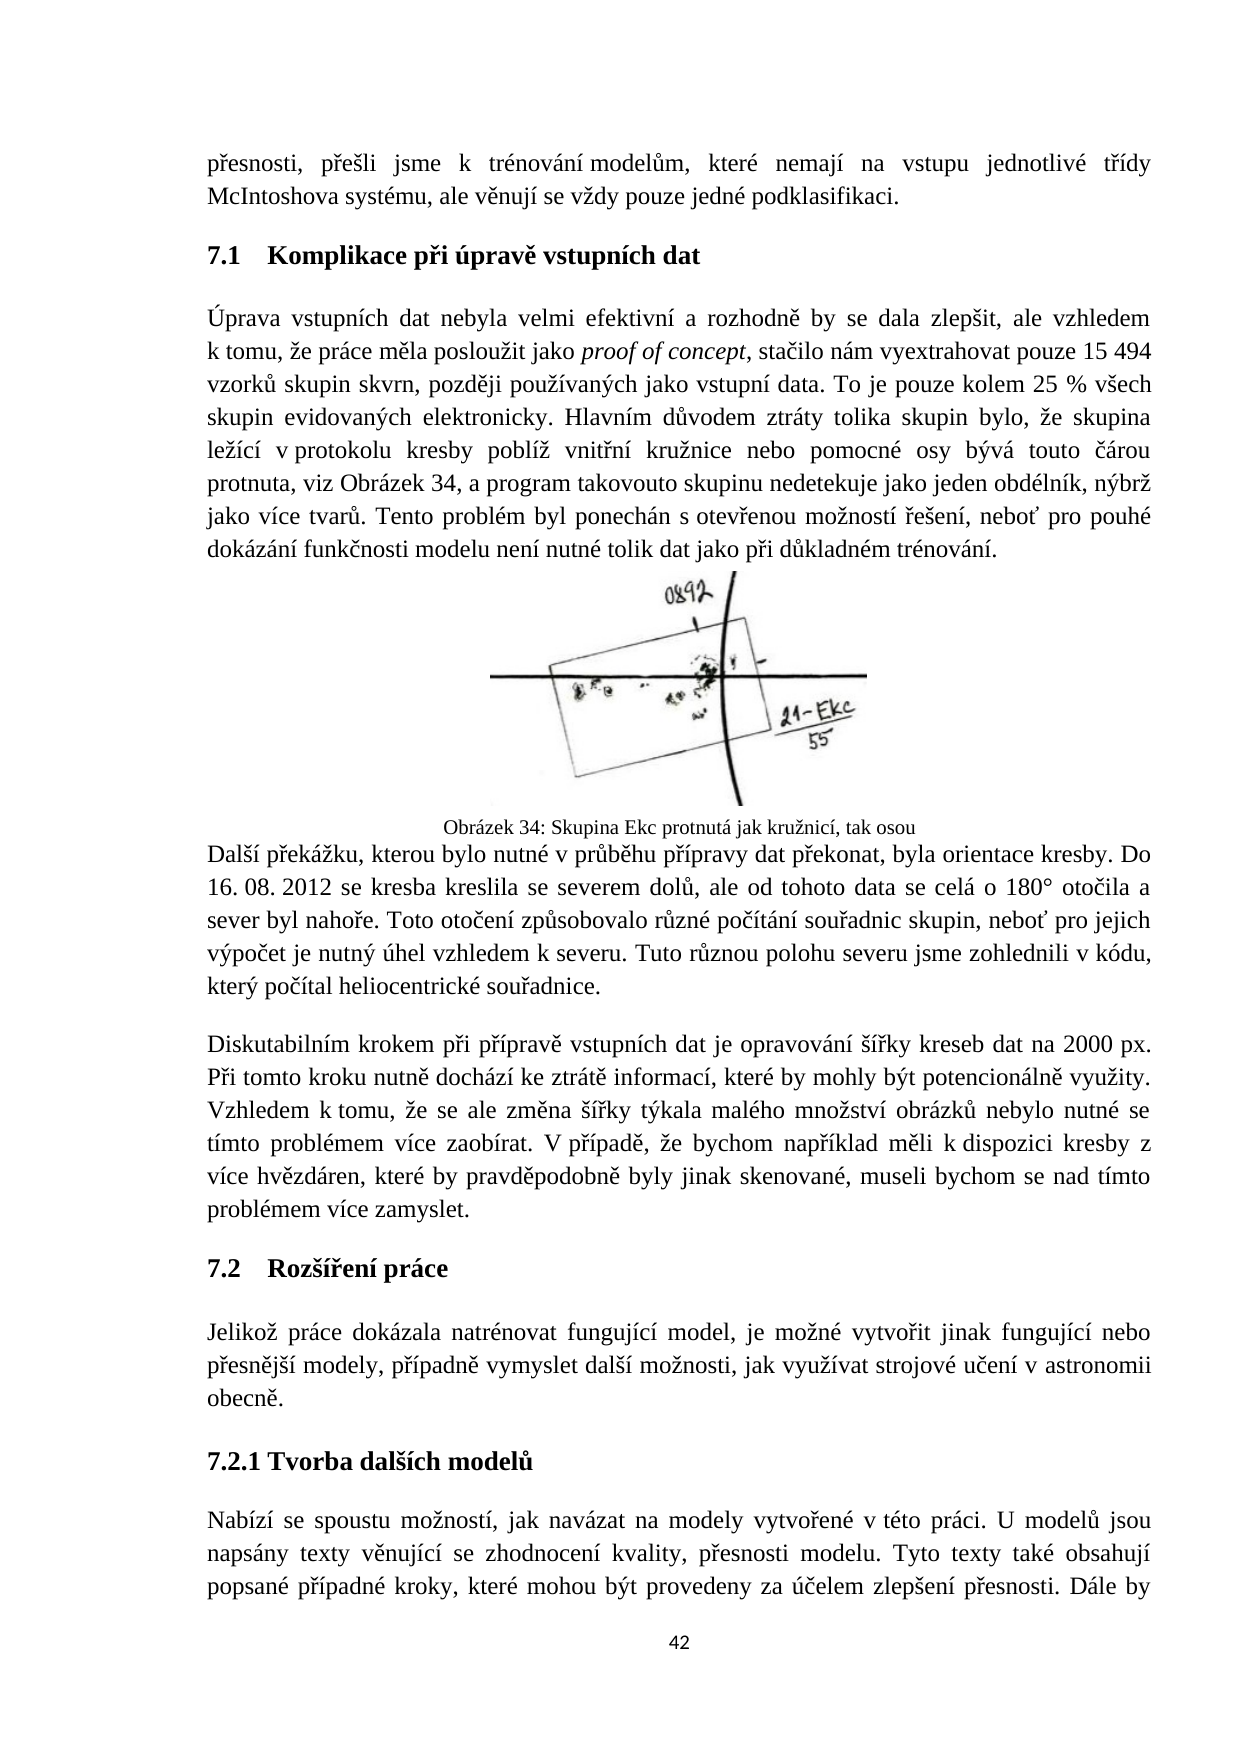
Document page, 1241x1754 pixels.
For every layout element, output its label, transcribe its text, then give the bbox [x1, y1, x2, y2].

text Jelikož práce dokázala natrénovat fungující model, je možné vytvořit jinak fungující nebo přesnější modely, případně vymyslet další možnosti, jak využívat strojové učení v astronomii obecně. [207, 1317, 1152, 1412]
subtitle Komplikace při úpravě vstupních dat [207, 239, 1152, 270]
text Další překážku, kterou bylo nutné v průběhu přípravy dat překonat, byla orientace kresby. Do 16. 08. 2012 se kresba kreslila se severem dolů, ale od tohoto data se celá o 180° otočila a sever byl nahoře. Toto otočení způsobovalo různé počítání souřadnic skupin, neboť pro jejich výpočet je nutný úhel vzhledem k severu. Tuto různou polohu severu jsme zohlednili v kódu, který počítal heliocentrické souřadnice. [207, 592, 1152, 1000]
text Úprava vstupních dat nebyla velmi efektivní a rozhodně by se dala zlepšit, ale vzhledem k tomu, že práce měla posloužit jako proof of concept, stačilo nám vyextrahovat pouze 15 494 vzorků skupin skvrn, později používaných jako vstupní data. To je pouze kolem 25 % všech skupin evidovaných elektronicky. Hlavním důvodem ztráty tolika skupin bylo, že skupina ležící v protokolu kresby poblíž vnitřní kružnice nebo pomocné osy bývá touto čárou protnuta, viz Obrázek 34, a program takovouto skupinu nedetekuje jako jeden obdélník, nýbrž jako více tvarů. Tento problém byl ponechán s otevřenou možností řešení, neboť pro pouhé dokázání funkčnosti modelu není nutné tolik dat jako při důkladném trénování. [207, 303, 1152, 563]
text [207, 148, 1152, 209]
subtitle Rozšíření práce [207, 1252, 1152, 1283]
subtitle Tvorba dalších modelů [207, 1445, 1152, 1476]
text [207, 1505, 1152, 1600]
text Diskutabilním krokem při přípravě vstupních dat je opravování šířky kreseb dat na 2000 px. Při tomto kroku nutně dochází ke ztrátě informací, které by mohly být potencionálně využity. Vzhledem k tomu, že se ale změna šířky týkala malého množství obrázků nebylo nutné se tímto problémem více zaobírat. V případě, že bychom například měli k dispozici kresby z více hvězdáren, které by pravděpodobně byly jinak skenované, museli bychom se nad tímto problémem více zamyslet. [207, 1029, 1152, 1223]
picture [490, 571, 867, 806]
